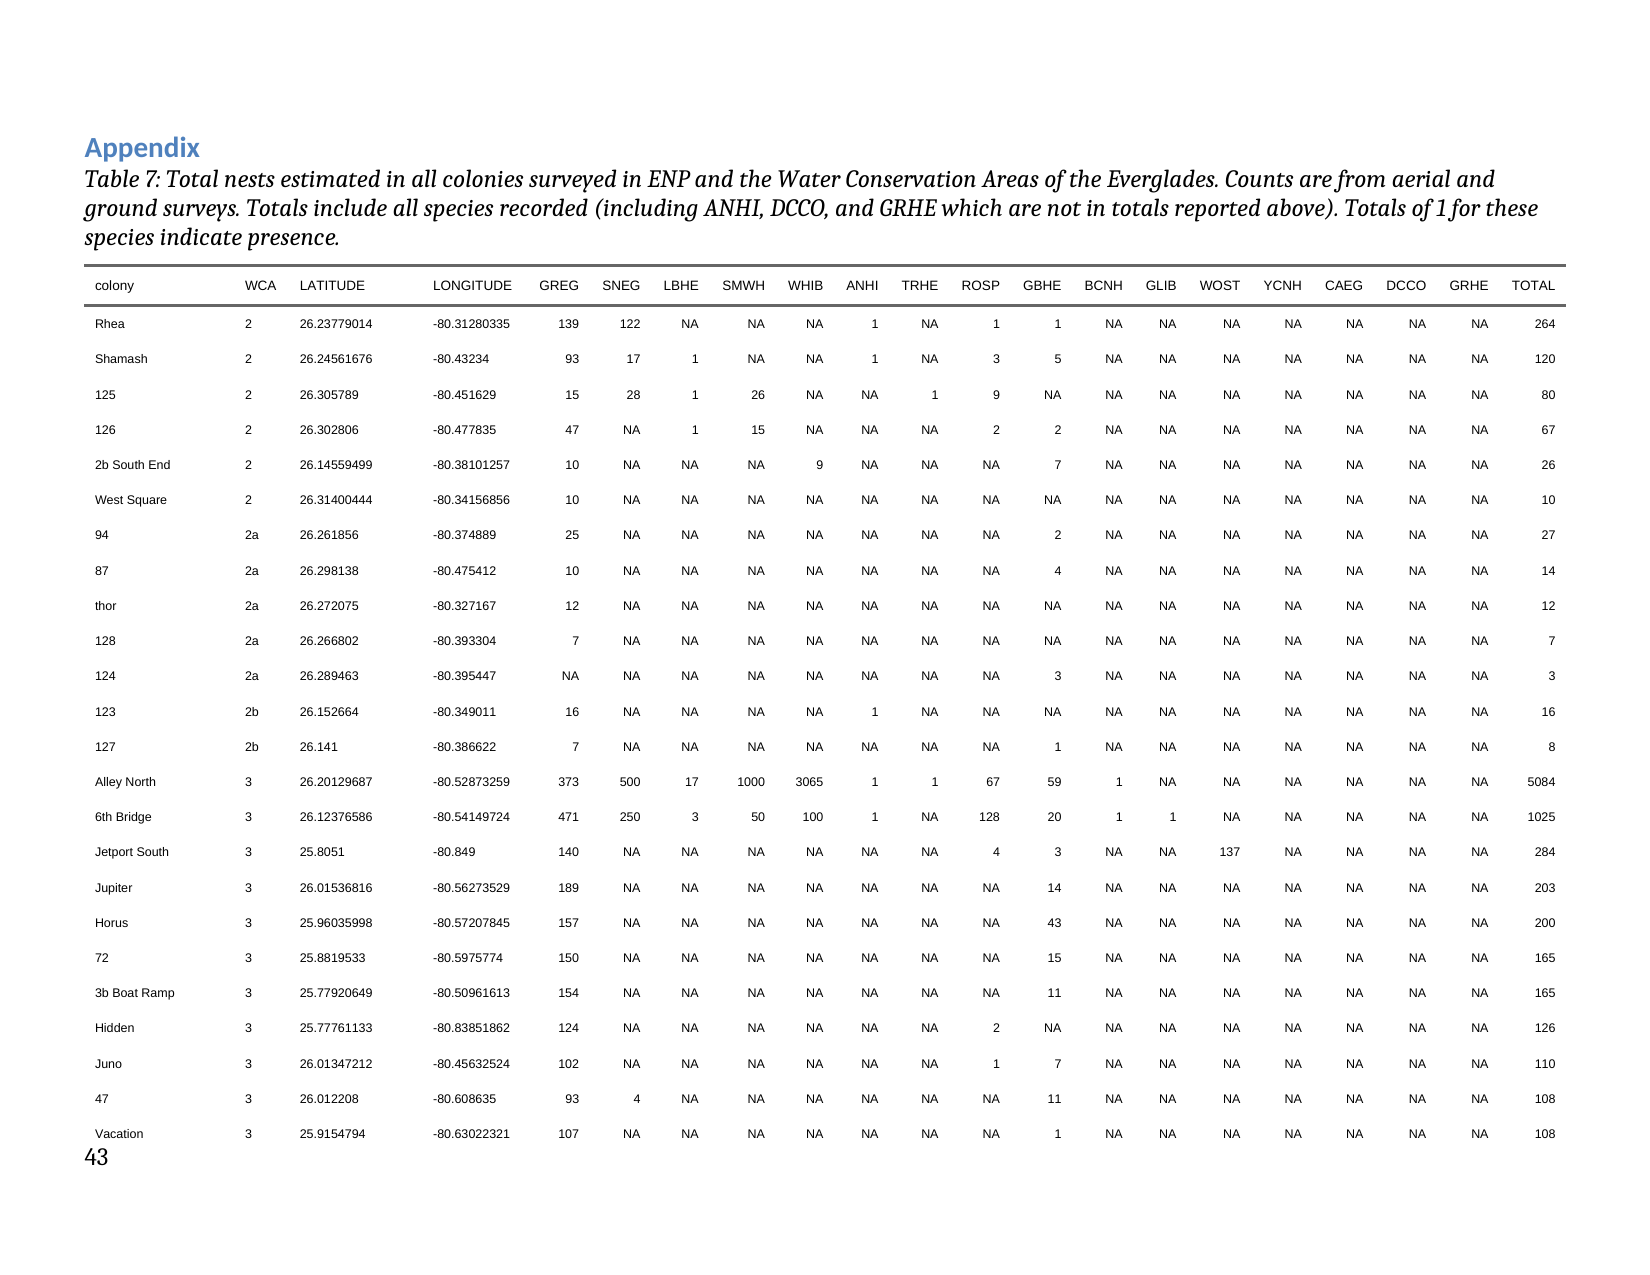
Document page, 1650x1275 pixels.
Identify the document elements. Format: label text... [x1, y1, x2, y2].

table_cell NA [1133, 412, 1187, 447]
table_header ROSP [949, 267, 1010, 303]
table_cell NA [1436, 483, 1499, 518]
table_cell NA [1187, 447, 1251, 483]
table_cell 2 [234, 307, 289, 342]
table_cell -80.38101257 [423, 447, 526, 483]
table_cell 26.302806 [289, 412, 422, 447]
table_header TOTAL [1499, 267, 1566, 303]
table_cell 3 [949, 342, 1010, 377]
table_cell NA [1133, 447, 1187, 483]
table_header LBHE [651, 267, 709, 303]
table_cell NA [1251, 447, 1312, 483]
table_cell 10 [1499, 483, 1566, 518]
table_cell 9 [949, 377, 1010, 412]
table_cell -80.477835 [423, 412, 526, 447]
table_header LATITUDE [289, 267, 422, 303]
table_cell NA [1436, 377, 1499, 412]
table_header LONGITUDE [423, 267, 526, 303]
table_header WOST [1187, 267, 1251, 303]
table_cell NA [1187, 483, 1251, 518]
table_header BCNH [1072, 267, 1133, 303]
table_cell NA [1436, 342, 1499, 377]
table_cell NA [1436, 307, 1499, 342]
table_cell NA [651, 483, 709, 518]
table_cell NA [775, 483, 833, 518]
table_cell 26 [709, 377, 775, 412]
table_cell NA [1072, 307, 1133, 342]
table_cell NA [1251, 377, 1312, 412]
table_cell 2 [234, 342, 289, 377]
table_cell 264 [1499, 307, 1566, 342]
table_cell 2 [1010, 518, 1072, 553]
table_cell NA [1312, 518, 1373, 553]
table_cell NA [709, 307, 775, 342]
table_cell NA [834, 518, 889, 553]
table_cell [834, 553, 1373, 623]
table_cell 1 [834, 342, 889, 377]
table_cell NA [889, 518, 949, 553]
table_cell 1 [651, 412, 709, 447]
table_cell 17 [589, 342, 651, 377]
table_cell 26.261856 [289, 518, 422, 553]
table_cell NA [1251, 307, 1312, 342]
table_cell NA [1187, 412, 1251, 447]
table_cell NA [1312, 483, 1373, 518]
table_cell NA [889, 483, 949, 518]
table_cell 2b South End [84, 447, 234, 483]
table_cell 67 [1499, 412, 1566, 447]
table_cell NA [1133, 483, 1187, 518]
table_cell 9 [775, 447, 833, 483]
table_cell NA [775, 342, 833, 377]
table_cell NA [1312, 342, 1373, 377]
table_cell 15 [526, 377, 589, 412]
table_cell NA [1374, 518, 1436, 553]
table_header DCCO [1374, 267, 1436, 303]
table_cell NA [1072, 377, 1133, 412]
table_cell 25 [526, 518, 589, 553]
table_cell 2 [234, 483, 289, 518]
table_cell NA [1133, 518, 1187, 553]
table_cell NA [834, 412, 889, 447]
table_cell 2a [234, 518, 289, 553]
table_cell NA [834, 483, 889, 518]
table_cell NA [1436, 447, 1499, 483]
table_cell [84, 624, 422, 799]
table_cell NA [651, 447, 709, 483]
table_cell 2 [234, 377, 289, 412]
table_header colony [84, 267, 234, 303]
table_cell NA [1133, 377, 1187, 412]
table_cell 5 [1010, 342, 1072, 377]
table_cell 2 [949, 412, 1010, 447]
table_cell NA [1374, 342, 1436, 377]
table_header GRHE [1436, 267, 1499, 303]
table_cell 139 [526, 307, 589, 342]
table_cell NA [1072, 412, 1133, 447]
table_cell NA [889, 342, 949, 377]
table_cell 87 [84, 553, 234, 588]
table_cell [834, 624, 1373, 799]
table_cell NA [1010, 377, 1072, 412]
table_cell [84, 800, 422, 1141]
table_cell NA [1187, 307, 1251, 342]
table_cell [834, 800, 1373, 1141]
table_cell 26.23779014 [289, 307, 422, 342]
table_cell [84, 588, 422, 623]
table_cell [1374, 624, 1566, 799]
table_cell NA [589, 483, 651, 518]
table_cell 2 [234, 412, 289, 447]
table_cell 26.31400444 [289, 483, 422, 518]
table_cell NA [949, 483, 1010, 518]
table_header CAEG [1312, 267, 1373, 303]
table_cell 15 [709, 412, 775, 447]
table_header ANHI [834, 267, 889, 303]
table_cell NA [1251, 412, 1312, 447]
table_cell NA [1251, 483, 1312, 518]
table_cell 28 [589, 377, 651, 412]
table_cell 1 [889, 377, 949, 412]
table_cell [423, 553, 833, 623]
table_cell -80.31280335 [423, 307, 526, 342]
table_cell 1 [834, 307, 889, 342]
table_cell NA [1374, 412, 1436, 447]
table_cell NA [889, 412, 949, 447]
table_header GLIB [1133, 267, 1187, 303]
table_cell NA [1133, 342, 1187, 377]
table_cell 26.305789 [289, 377, 422, 412]
table_cell Rhea [84, 307, 234, 342]
table_cell West Square [84, 483, 234, 518]
table_cell 93 [526, 342, 589, 377]
table_cell NA [1436, 518, 1499, 553]
table_cell NA [709, 518, 775, 553]
table_cell NA [1312, 447, 1373, 483]
table_cell 2 [234, 447, 289, 483]
table_cell NA [834, 377, 889, 412]
table_cell NA [1072, 483, 1133, 518]
table_cell Shamash [84, 342, 234, 377]
table_cell NA [1312, 412, 1373, 447]
table_cell NA [1187, 342, 1251, 377]
table_cell 80 [1499, 377, 1566, 412]
table_header GBHE [1010, 267, 1072, 303]
table_cell 26.14559499 [289, 447, 422, 483]
table_cell 26.24561676 [289, 342, 422, 377]
table_cell 94 [84, 518, 234, 553]
table_cell NA [775, 377, 833, 412]
table_cell NA [1374, 307, 1436, 342]
table_header YCNH [1251, 267, 1312, 303]
subtitle Appendix [84, 129, 1566, 165]
table_header SNEG [589, 267, 651, 303]
table_cell 26 [1499, 447, 1566, 483]
table_cell 126 [84, 412, 234, 447]
table_cell NA [1251, 518, 1312, 553]
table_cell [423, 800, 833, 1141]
table_header GREG [526, 267, 589, 303]
table_cell NA [1374, 447, 1436, 483]
table_cell NA [1187, 518, 1251, 553]
table_cell 1 [651, 342, 709, 377]
table_cell 10 [526, 483, 589, 518]
text Table 7: Total nests estimated in all colonies surveyed in ENP and the Water Conservation Areas of the Everglades. Counts are from aerial and ground surveys. Totals include all species recorded (including ANHI, DCCO, and GRHE which are not in totals reported above). Totals of 1 for these species indicate presence. [84, 165, 1566, 251]
table_header WHIB [775, 267, 833, 303]
table_cell NA [709, 342, 775, 377]
table_header WCA [234, 267, 289, 303]
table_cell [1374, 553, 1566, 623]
table_cell 27 [1499, 518, 1566, 553]
table_cell 10 [526, 447, 589, 483]
table_cell NA [1010, 483, 1072, 518]
table_header TRHE [889, 267, 949, 303]
table_cell -80.451629 [423, 377, 526, 412]
table_cell NA [589, 518, 651, 553]
table_cell NA [589, 447, 651, 483]
table_cell 122 [589, 307, 651, 342]
table_cell 125 [84, 377, 234, 412]
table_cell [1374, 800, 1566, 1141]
table_cell NA [709, 483, 775, 518]
table_cell 47 [526, 412, 589, 447]
table_header SMWH [709, 267, 775, 303]
table_cell 7 [1010, 447, 1072, 483]
table_cell 2a [234, 553, 289, 588]
table_cell NA [1374, 377, 1436, 412]
table_cell NA [1251, 342, 1312, 377]
table_cell NA [1312, 377, 1373, 412]
table_cell NA [1072, 342, 1133, 377]
table_cell 26.298138 [289, 553, 422, 588]
table_cell NA [775, 518, 833, 553]
table_cell -80.34156856 [423, 483, 526, 518]
table_cell NA [709, 447, 775, 483]
table_cell 120 [1499, 342, 1566, 377]
table_cell NA [834, 447, 889, 483]
table_cell 1 [651, 377, 709, 412]
table_cell NA [889, 307, 949, 342]
table_cell NA [589, 412, 651, 447]
table_cell NA [1374, 483, 1436, 518]
table_cell NA [1133, 307, 1187, 342]
table_cell NA [1436, 412, 1499, 447]
table_cell -80.43234 [423, 342, 526, 377]
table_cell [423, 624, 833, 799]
table_cell 2 [1010, 412, 1072, 447]
table_cell NA [1312, 307, 1373, 342]
table_cell NA [949, 447, 1010, 483]
table_cell 1 [949, 307, 1010, 342]
table_cell NA [775, 412, 833, 447]
table_cell NA [1072, 447, 1133, 483]
table_cell NA [949, 518, 1010, 553]
table_cell NA [1187, 377, 1251, 412]
table_cell NA [1072, 518, 1133, 553]
table_cell NA [889, 447, 949, 483]
table_cell NA [651, 307, 709, 342]
table_cell NA [651, 518, 709, 553]
table_cell -80.374889 [423, 518, 526, 553]
table_cell -80.475412 [423, 553, 526, 588]
table_cell 1 [1010, 307, 1072, 342]
table_cell NA [775, 307, 833, 342]
